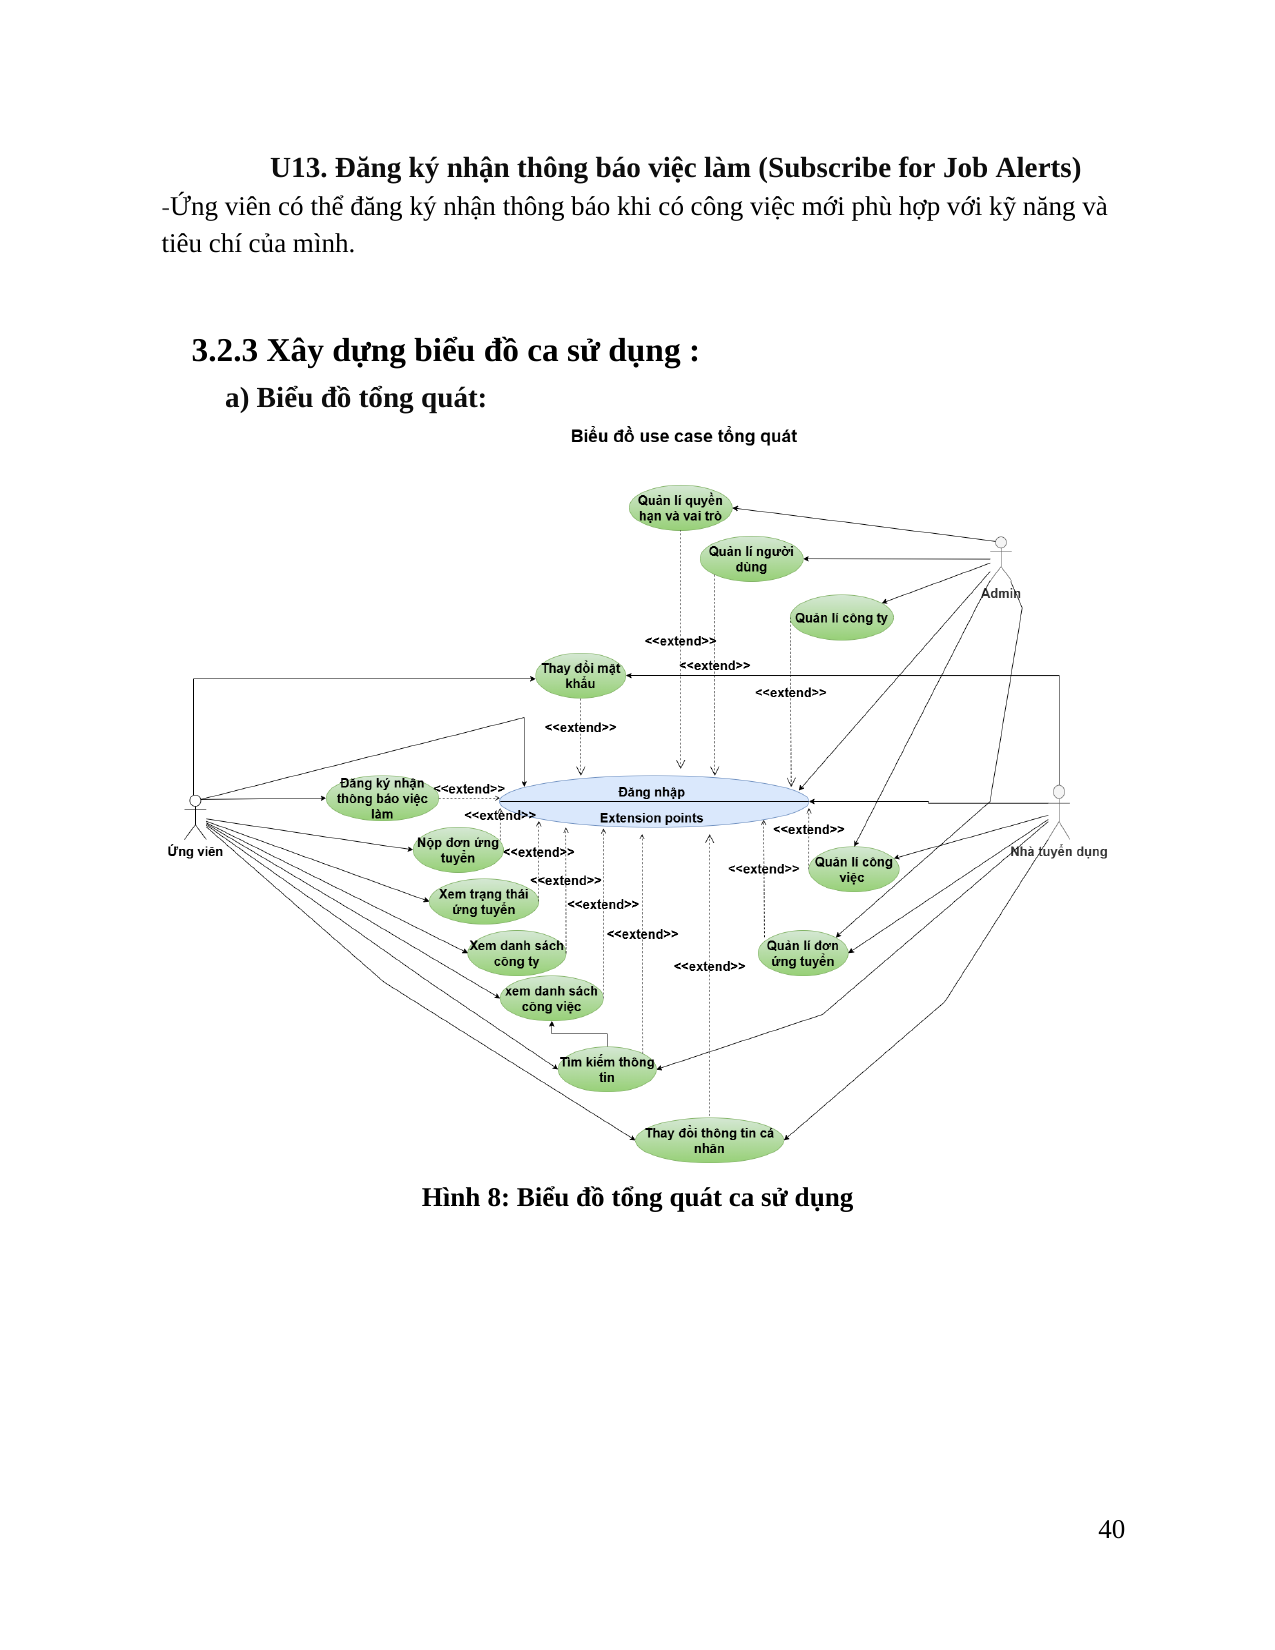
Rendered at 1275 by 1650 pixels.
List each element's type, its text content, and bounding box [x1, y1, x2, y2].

text -Ứng viên có thể đăng ký nhận thông báo khi có công việc mới phù hợp với kỹ năng và tiêu chí của mình. [161, 190, 1125, 258]
text Hình 8: Biểu đồ tổng quát ca sử dụng [150, 1181, 1125, 1212]
subtitle 3.2.3 Xây dựng biểu đồ ca sử dụng : [180, 331, 1125, 369]
subtitle U13. Ðăng ký nhận thông báo việc làm (Subscribe for Job Alerts) [195, 150, 1125, 183]
subtitle a) Biểu đồ tổng quát: [195, 380, 1125, 414]
picture [167, 420, 1108, 1163]
